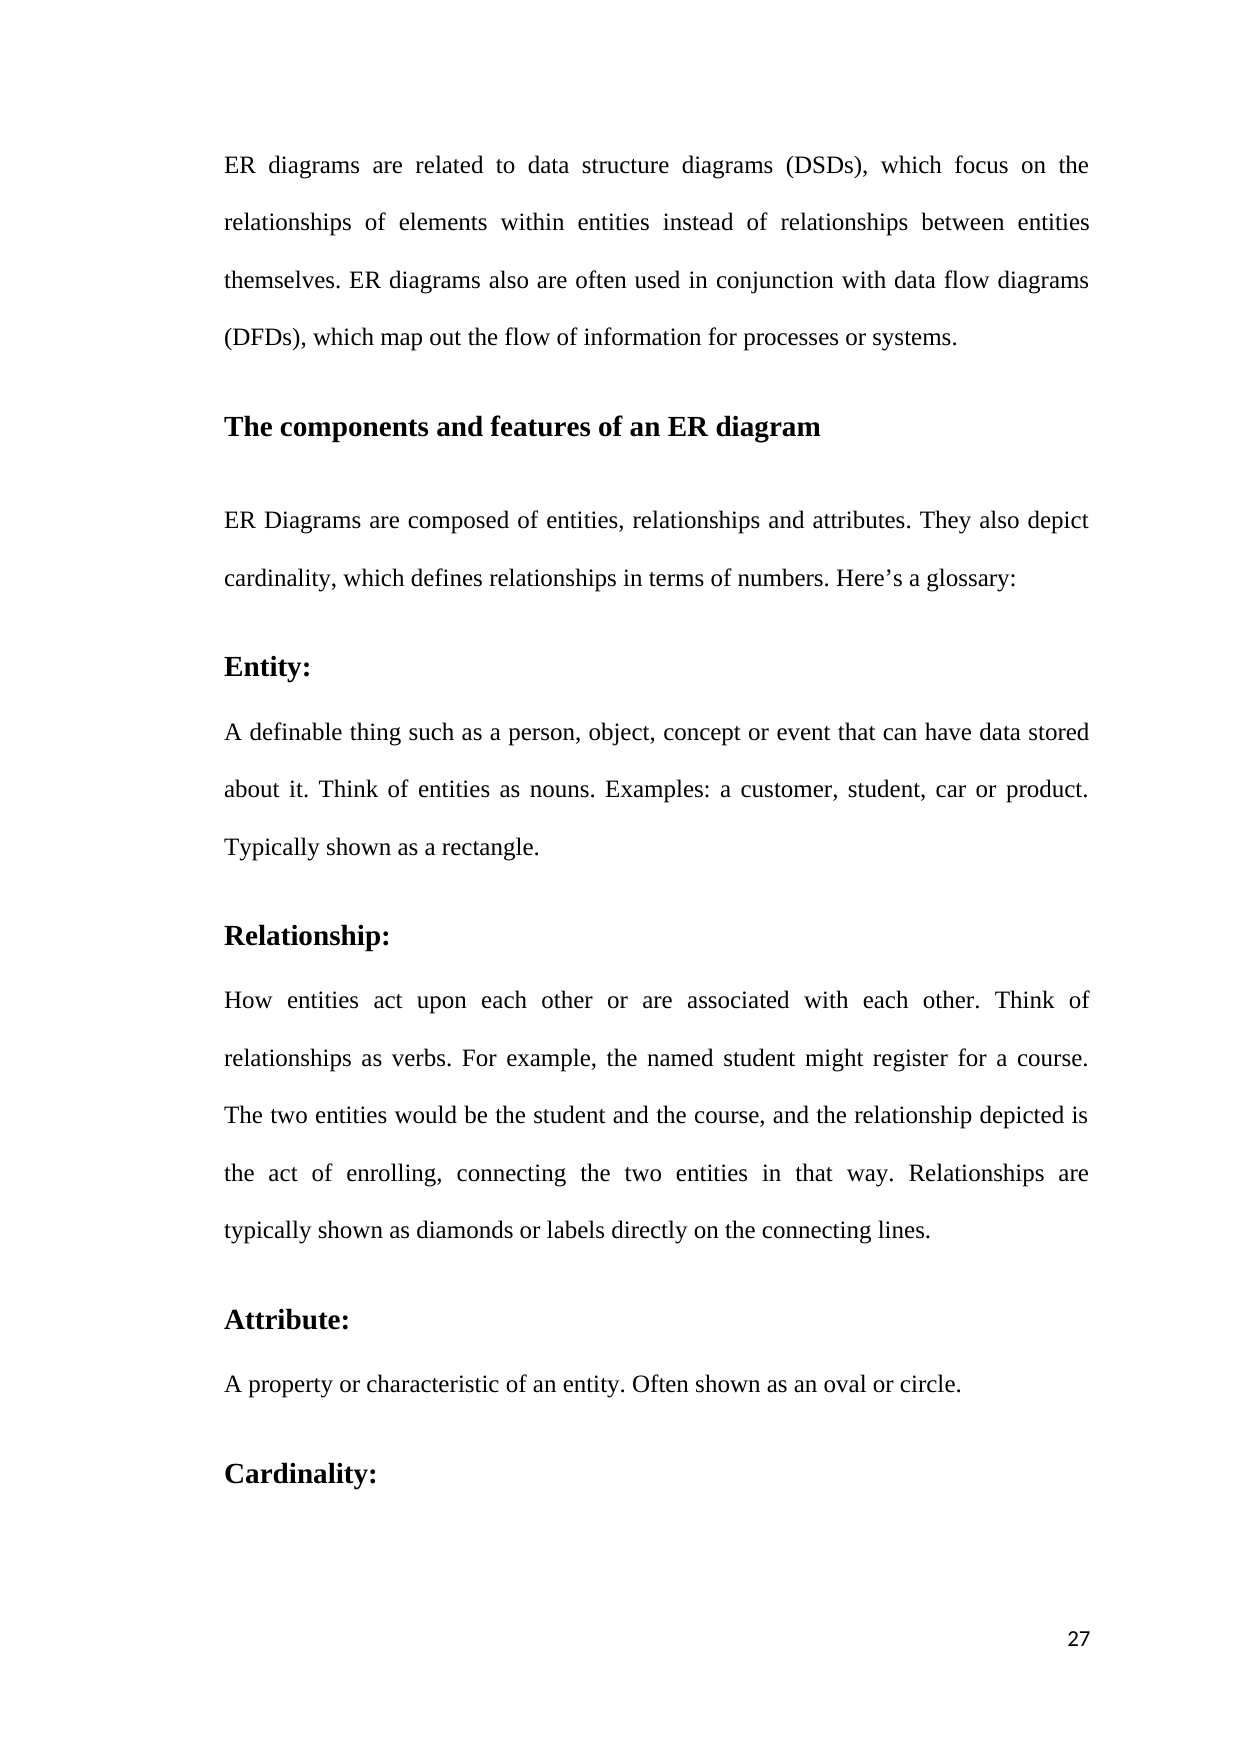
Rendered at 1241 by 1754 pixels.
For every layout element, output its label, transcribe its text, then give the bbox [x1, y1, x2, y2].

text ER diagrams are related to data structure diagrams (DSDs), which focus on the relationships of elements within entities instead of relationships between entities themselves. ER diagrams also are often used in conjunction with data flow diagrams (DFDs), which map out the flow of information for processes or systems. [224, 150, 1090, 351]
text A definable thing such as a person, object, concept or event that can have data stored about it. Think of entities as nouns. Examples: a customer, student, car or product. Typically shown as a rectangle. [224, 717, 1090, 860]
text A property or characteristic of an entity. Often shown as an oval or circle. [224, 1369, 1090, 1398]
text ER Diagrams are composed of entities, relationships and attributes. They also depict cardinality, which defines relationships in terms of numbers. Here’s a glossary: [224, 505, 1090, 592]
text Attribute: [224, 1302, 1090, 1336]
text The components and features of an ER diagram [224, 409, 1090, 443]
text How entities act upon each other or are associated with each other. Think of relationships as verbs. For example, the named student might register for a course. The two entities would be the student and the course, and the relationship depicted is the act of enrolling, connecting the two entities in that way. Relationships are typically shown as diamonds or labels directly on the connecting lines. [224, 985, 1090, 1244]
text Relationship: [224, 918, 1090, 952]
text Cardinality: [224, 1456, 1090, 1489]
text Entity: [224, 649, 1090, 683]
